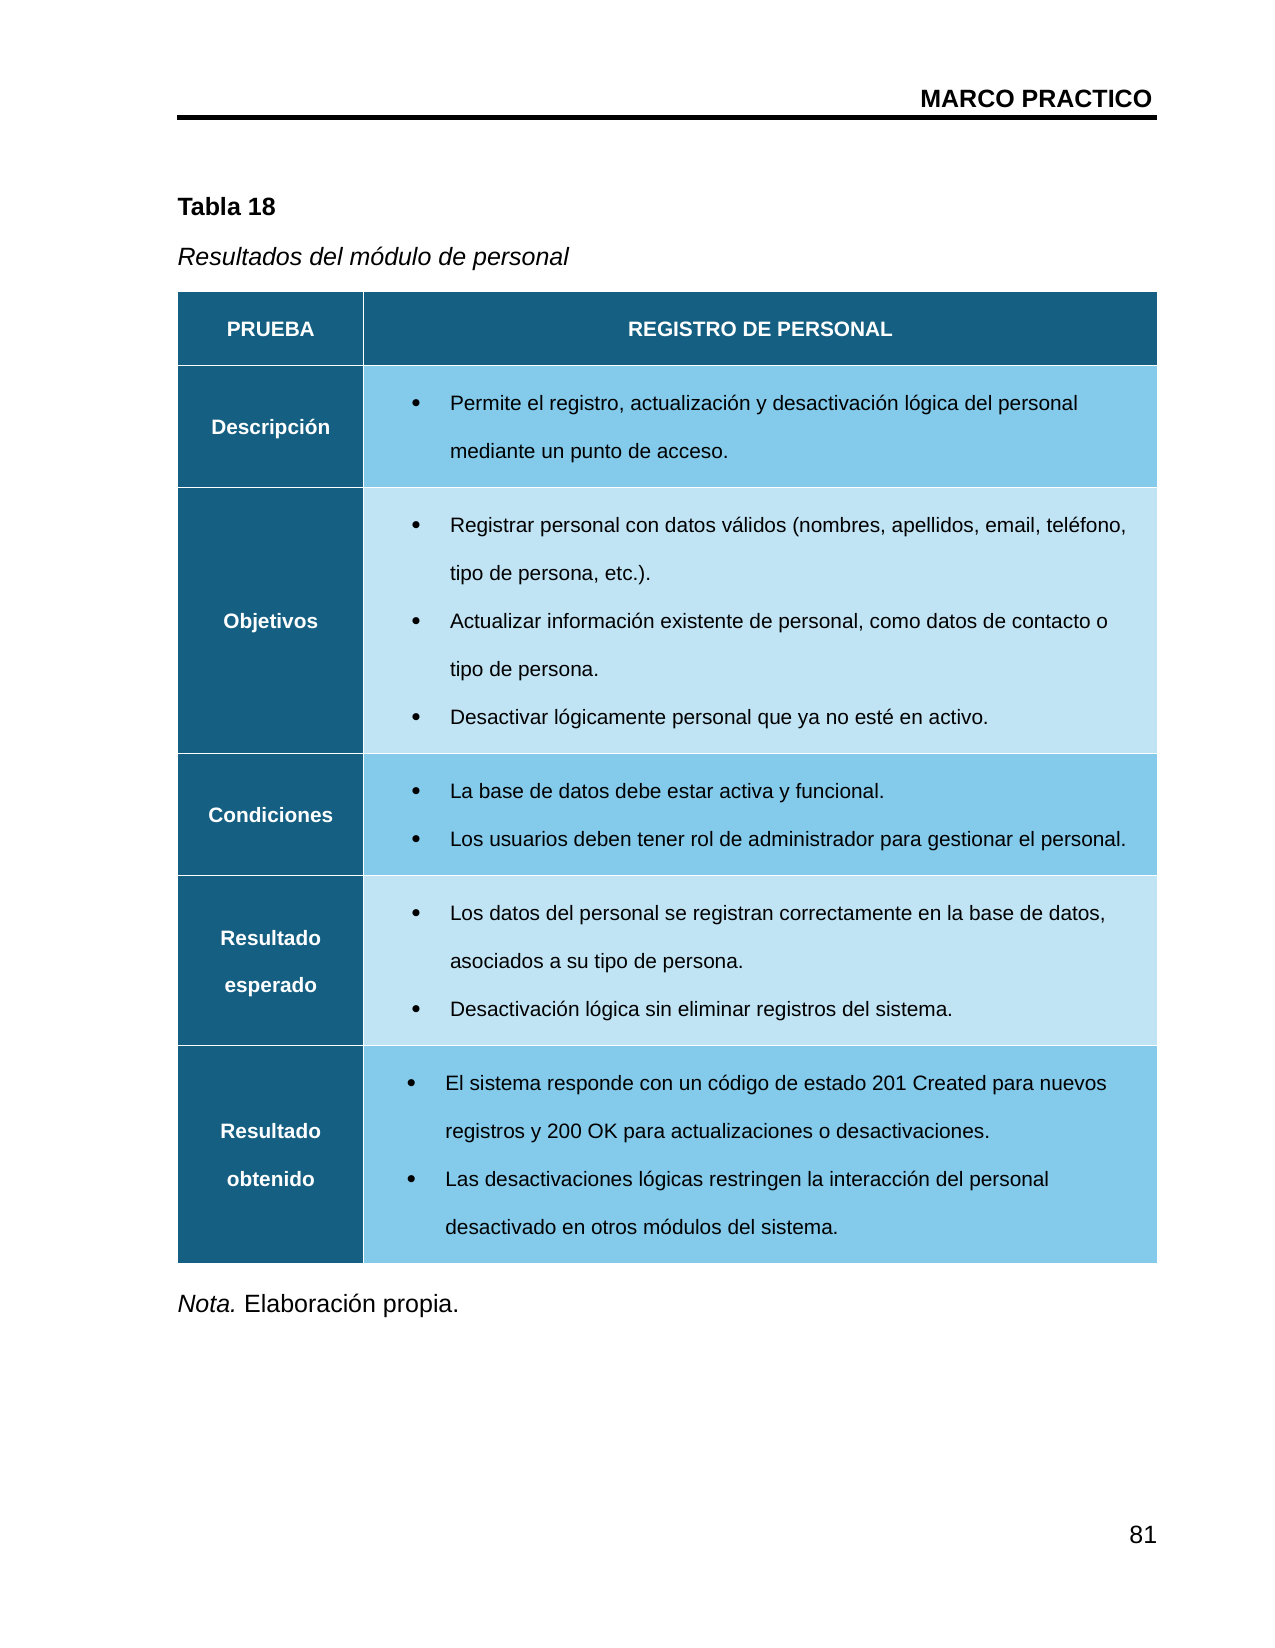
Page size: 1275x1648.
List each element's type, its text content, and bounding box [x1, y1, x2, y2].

table_cell Registrar personal con datos válidos (nombres, apellidos, email, teléfono, tipo de persona, etc.). Actualizar información existente de personal, como datos de contacto o tipo de persona. Desactivar lógicamente personal que ya no esté en activo. [364, 488, 1157, 753]
table_cell Descripción [178, 366, 363, 487]
table_cell Los datos del personal se registran correctamente en la base de datos, asociados a su tipo de persona. Desactivación lógica sin eliminar registros del sistema. [364, 876, 1157, 1045]
text Resultados del módulo de personal [177, 242, 1157, 270]
table_header REGISTRO DE PERSONAL [364, 292, 1157, 365]
text Nota. Elaboración propia. [177, 1289, 1157, 1318]
table_header PRUEBA [178, 292, 363, 365]
table_cell Permite el registro, actualización y desactivación lógica del personal mediante un punto de acceso. [364, 366, 1157, 487]
table_cell Objetivos [178, 488, 363, 753]
table_cell Resultado esperado [178, 876, 363, 1045]
table_cell Resultado obtenido [178, 1046, 363, 1263]
table_cell La base de datos debe estar activa y funcional. Los usuarios deben tener rol de administrador para gestionar el personal. [364, 754, 1157, 875]
table_cell Condiciones [178, 754, 363, 875]
table_cell El sistema responde con un código de estado 201 Created para nuevos registros y 200 OK para actualizaciones o desactivaciones. Las desactivaciones lógicas restringen la interacción del personal desactivado en otros módulos del sistema. [364, 1046, 1157, 1263]
text Tabla 18 [177, 192, 1157, 221]
